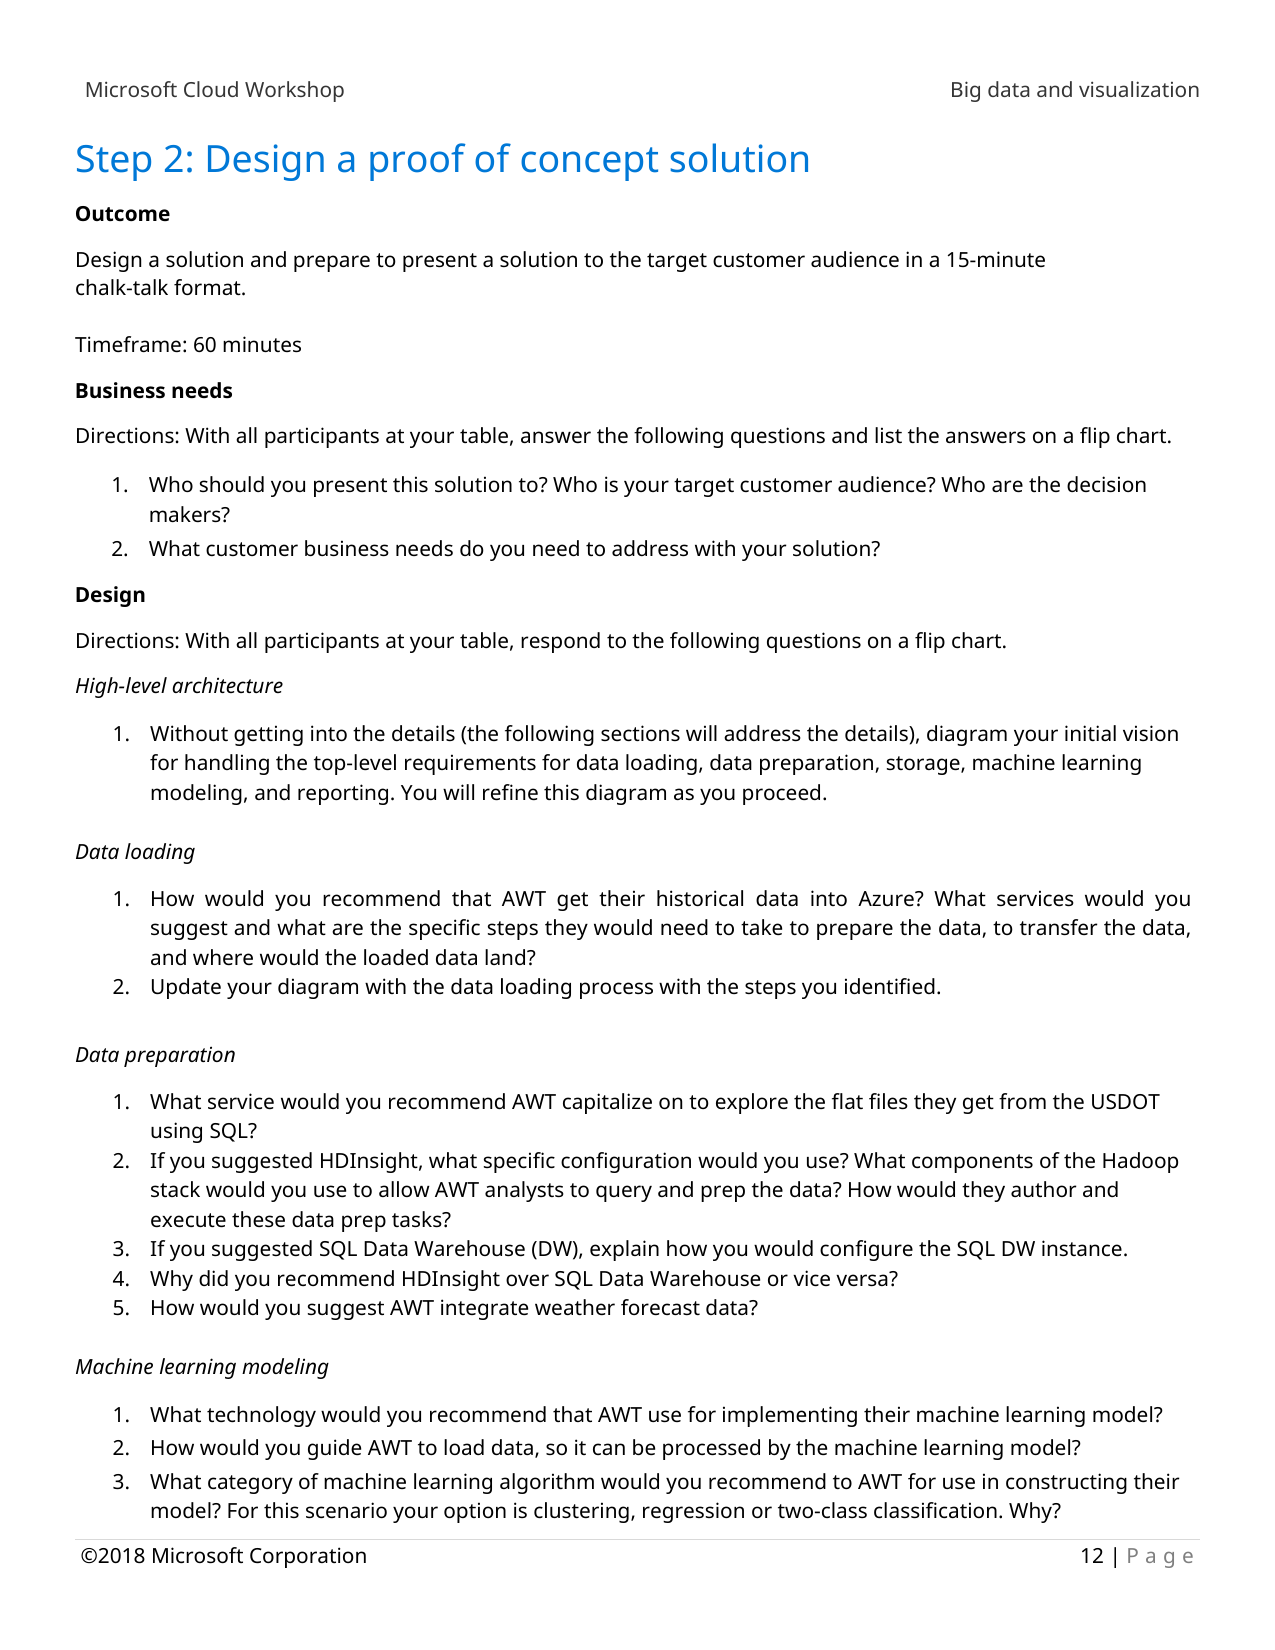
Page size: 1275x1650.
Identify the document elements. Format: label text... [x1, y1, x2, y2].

list Who should you present this solution to? Who is your target customer audience? Who are the decision makers? [111, 471, 1199, 528]
list If you suggested SQL Data Warehouse (DW), explain how you would configure the SQL DW instance. [112, 1234, 1187, 1263]
list Update your diagram with the data loading process with the steps you identified. [112, 972, 1199, 1001]
text Machine learning modeling [75, 1352, 1200, 1381]
list What category of machine learning algorithm would you recommend to AWT for use in constructing their model? For this scenario your option is clustering, regression or two-class classification. Why? [112, 1467, 1199, 1525]
subtitle Step 2: Design a proof of concept solution [75, 132, 1200, 183]
text Business needs [74, 376, 926, 404]
list What service would you recommend AWT capitalize on to explore the flat files they get from the USDOT using SQL? [112, 1087, 1187, 1145]
list How would you suggest AWT integrate weather forecast data? [112, 1293, 1187, 1322]
list What technology would you recommend that AWT use for implementing their machine learning model? [112, 1400, 1199, 1428]
text Outcome [74, 199, 926, 228]
text Timeframe: 60 minutes [75, 330, 1199, 358]
list How would you recommend that AWT get their historical data into Azure? What services would you suggest and what are the specific steps they would need to take to prepare the data, to transfer the data, and where would the loaded data land? [112, 884, 1193, 971]
list What customer business needs do you need to address with your solution? [111, 534, 1199, 562]
list If you suggested HDInsight, what specific configuration would you use? What components of the Hadoop stack would you use to allow AWT analysts to query and prep the data? How would they author and execute these data prep tasks? [112, 1146, 1187, 1233]
text Data preparation [75, 1040, 1200, 1068]
list Without getting into the details (the following sections will address the details), diagram your initial vision for handling the top-level requirements for data loading, data preparation, storage, machine learning modeling, and reporting. You will refine this diagram as you proceed. [112, 719, 1187, 806]
text Directions: With all participants at your table, answer the following questions and list the answers on a flip chart. [75, 421, 1199, 449]
text Design a solution and prepare to present a solution to the target customer audience in a 15-minute chalk-talk format. [75, 245, 1063, 302]
text High-level architecture [75, 672, 1200, 700]
text Directions: With all participants at your table, respond to the following questions on a flip chart. [75, 626, 1199, 654]
list Why did you recommend HDInsight over SQL Data Warehouse or vice versa? [112, 1264, 1187, 1292]
text Data loading [75, 837, 1200, 865]
text Design [74, 581, 926, 609]
list How would you guide AWT to load data, so it can be processed by the machine learning model? [112, 1433, 1199, 1462]
